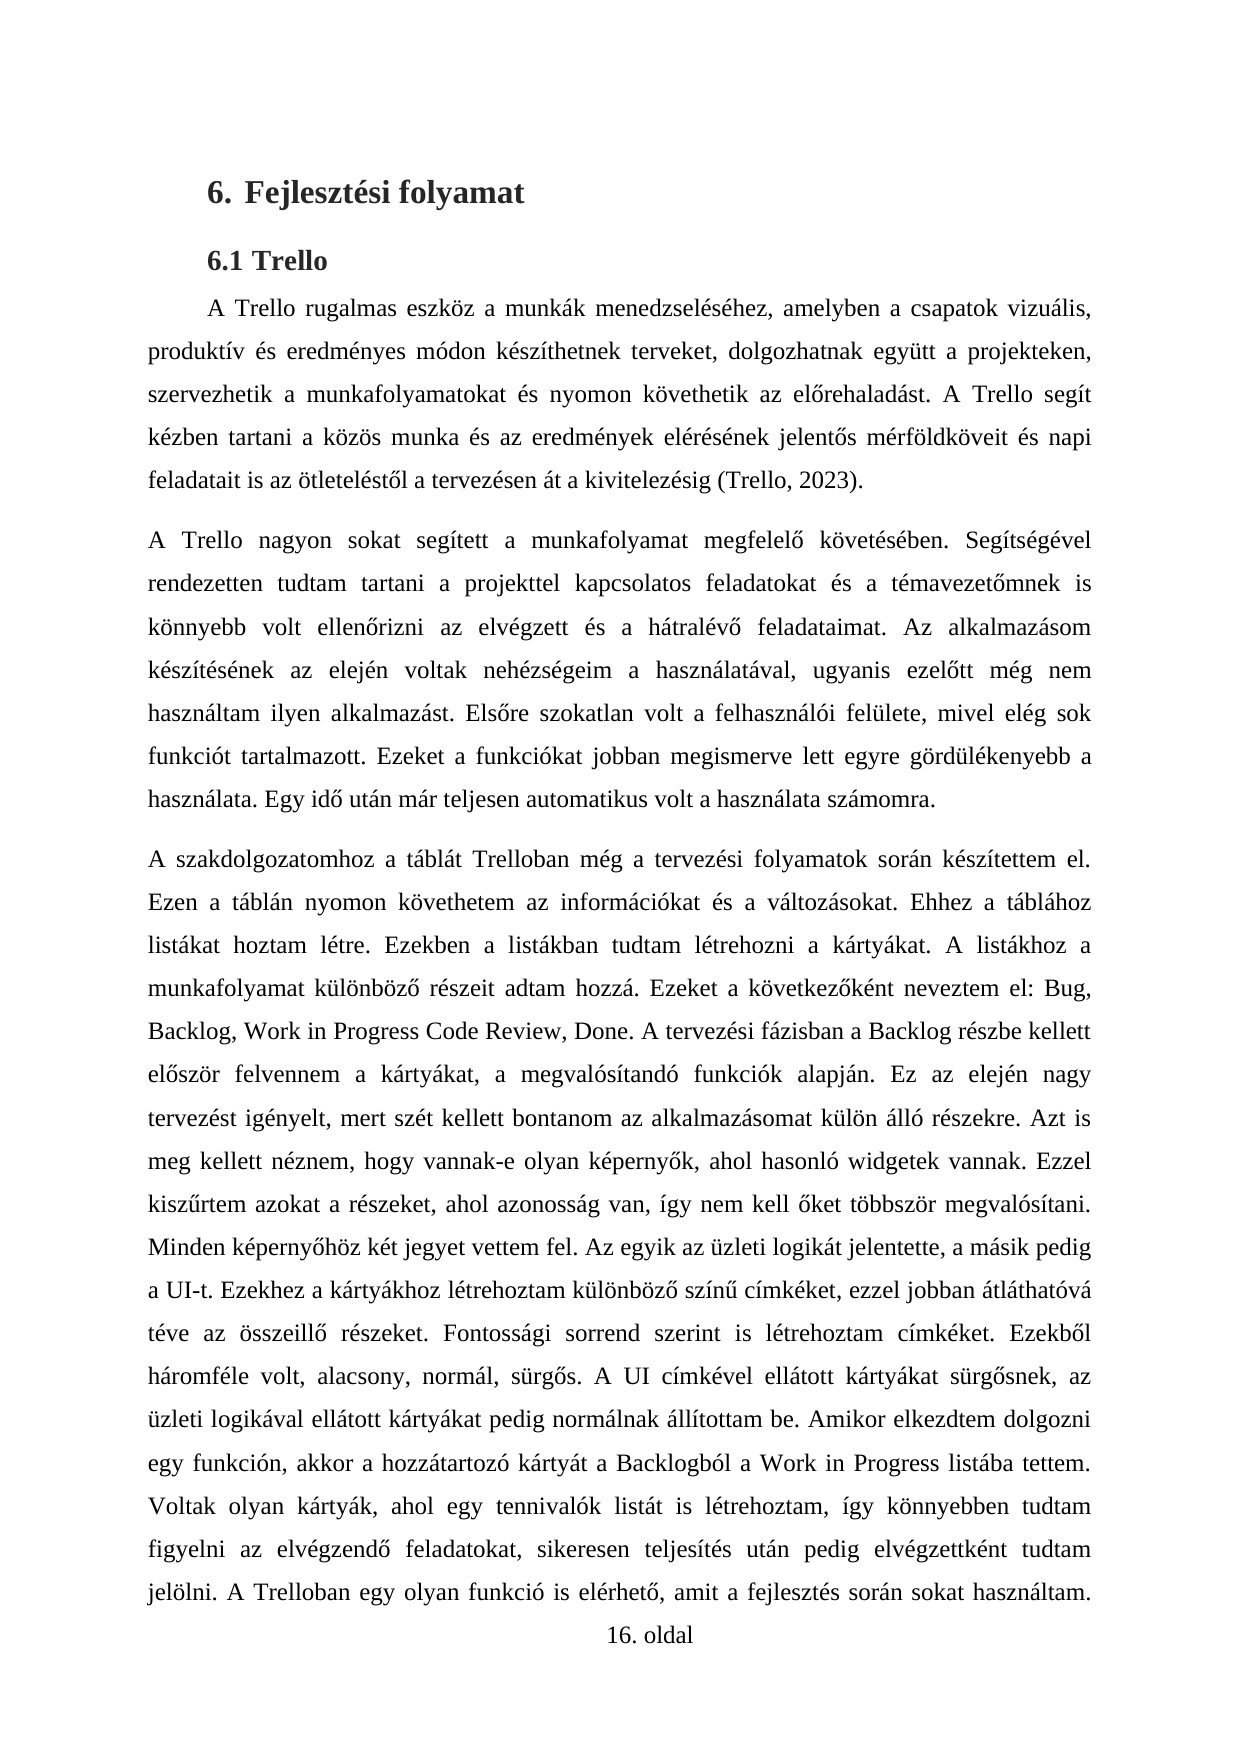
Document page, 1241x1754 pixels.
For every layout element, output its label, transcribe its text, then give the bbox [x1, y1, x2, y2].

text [148, 844, 1092, 1606]
text A Trello rugalmas eszköz a munkák menedzseléséhez, amelyben a csapatok vizuális, produktív és eredményes módon készíthetnek terveket, dolgozhatnak együtt a projekteken, szervezhetik a munkafolyamatokat és nyomon követhetik az előrehaladást. A Trello segít kézben tartani a közös munka és az eredmények elérésének jelentős mérföldköveit és napi feladatait is az ötleteléstől a tervezésen át a kivitelezésig (Trello, 2023). [148, 293, 1092, 494]
text A Trello nagyon sokat segített a munkafolyamat megfelelő követésében. Segítségével rendezetten tudtam tartani a projekttel kapcsolatos feladatokat és a témavezetőmnek is könnyebb volt ellenőrizni az elvégzett és a hátralévő feladataimat. Az alkalmazásom készítésének az elején voltak nehézségeim a használatával, ugyanis ezelőtt még nem használtam ilyen alkalmazást. Elsőre szokatlan volt a felhasználói felülete, mivel elég sok funkciót tartalmazott. Ezeket a funkciókat jobban megismerve lett egyre gördülékenyebb a használata. Egy idő után már teljesen automatikus volt a használata számomra. [148, 525, 1092, 813]
subtitle Trello [207, 243, 1092, 276]
subtitle Fejlesztési folyamat [207, 173, 1092, 211]
